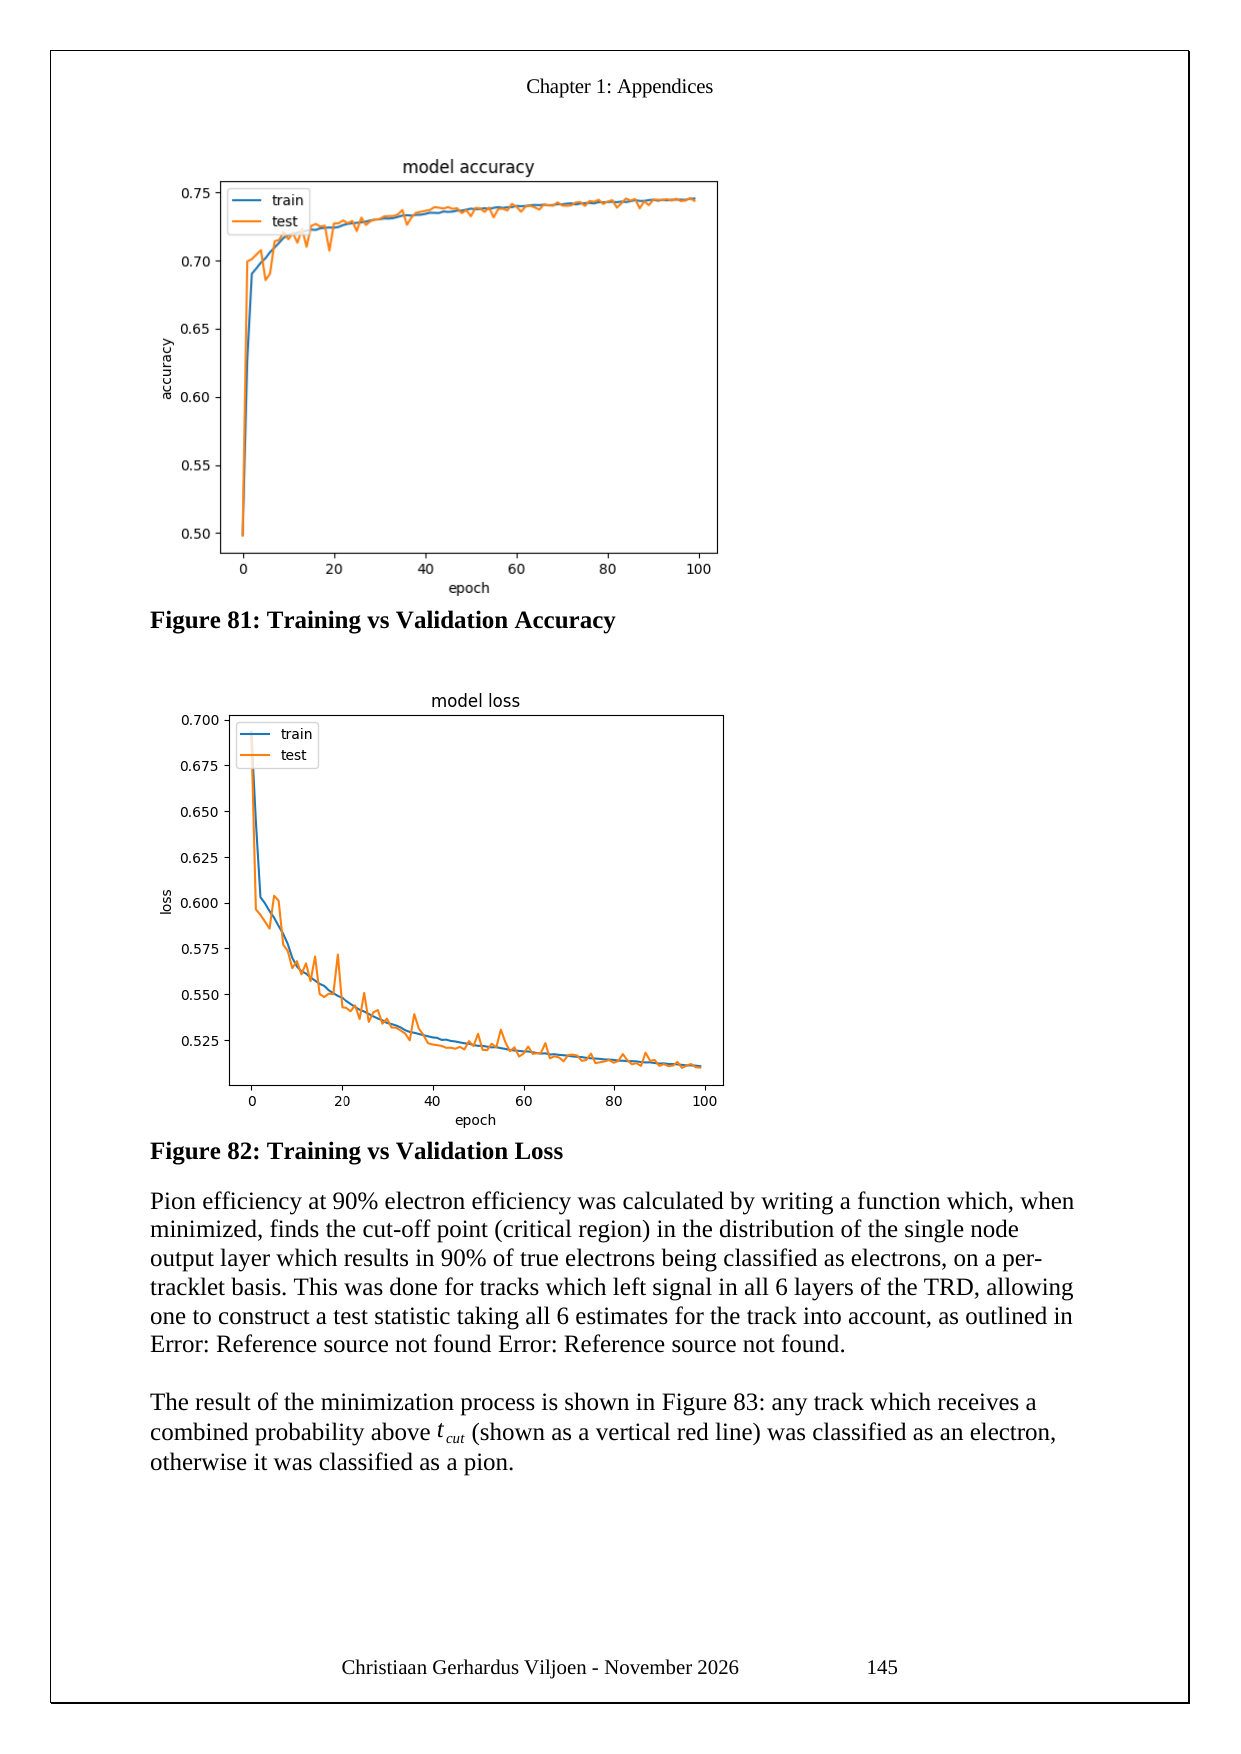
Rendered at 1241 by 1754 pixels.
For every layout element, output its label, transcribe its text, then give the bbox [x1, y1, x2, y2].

picture [150, 683, 735, 1137]
picture [150, 150, 730, 606]
